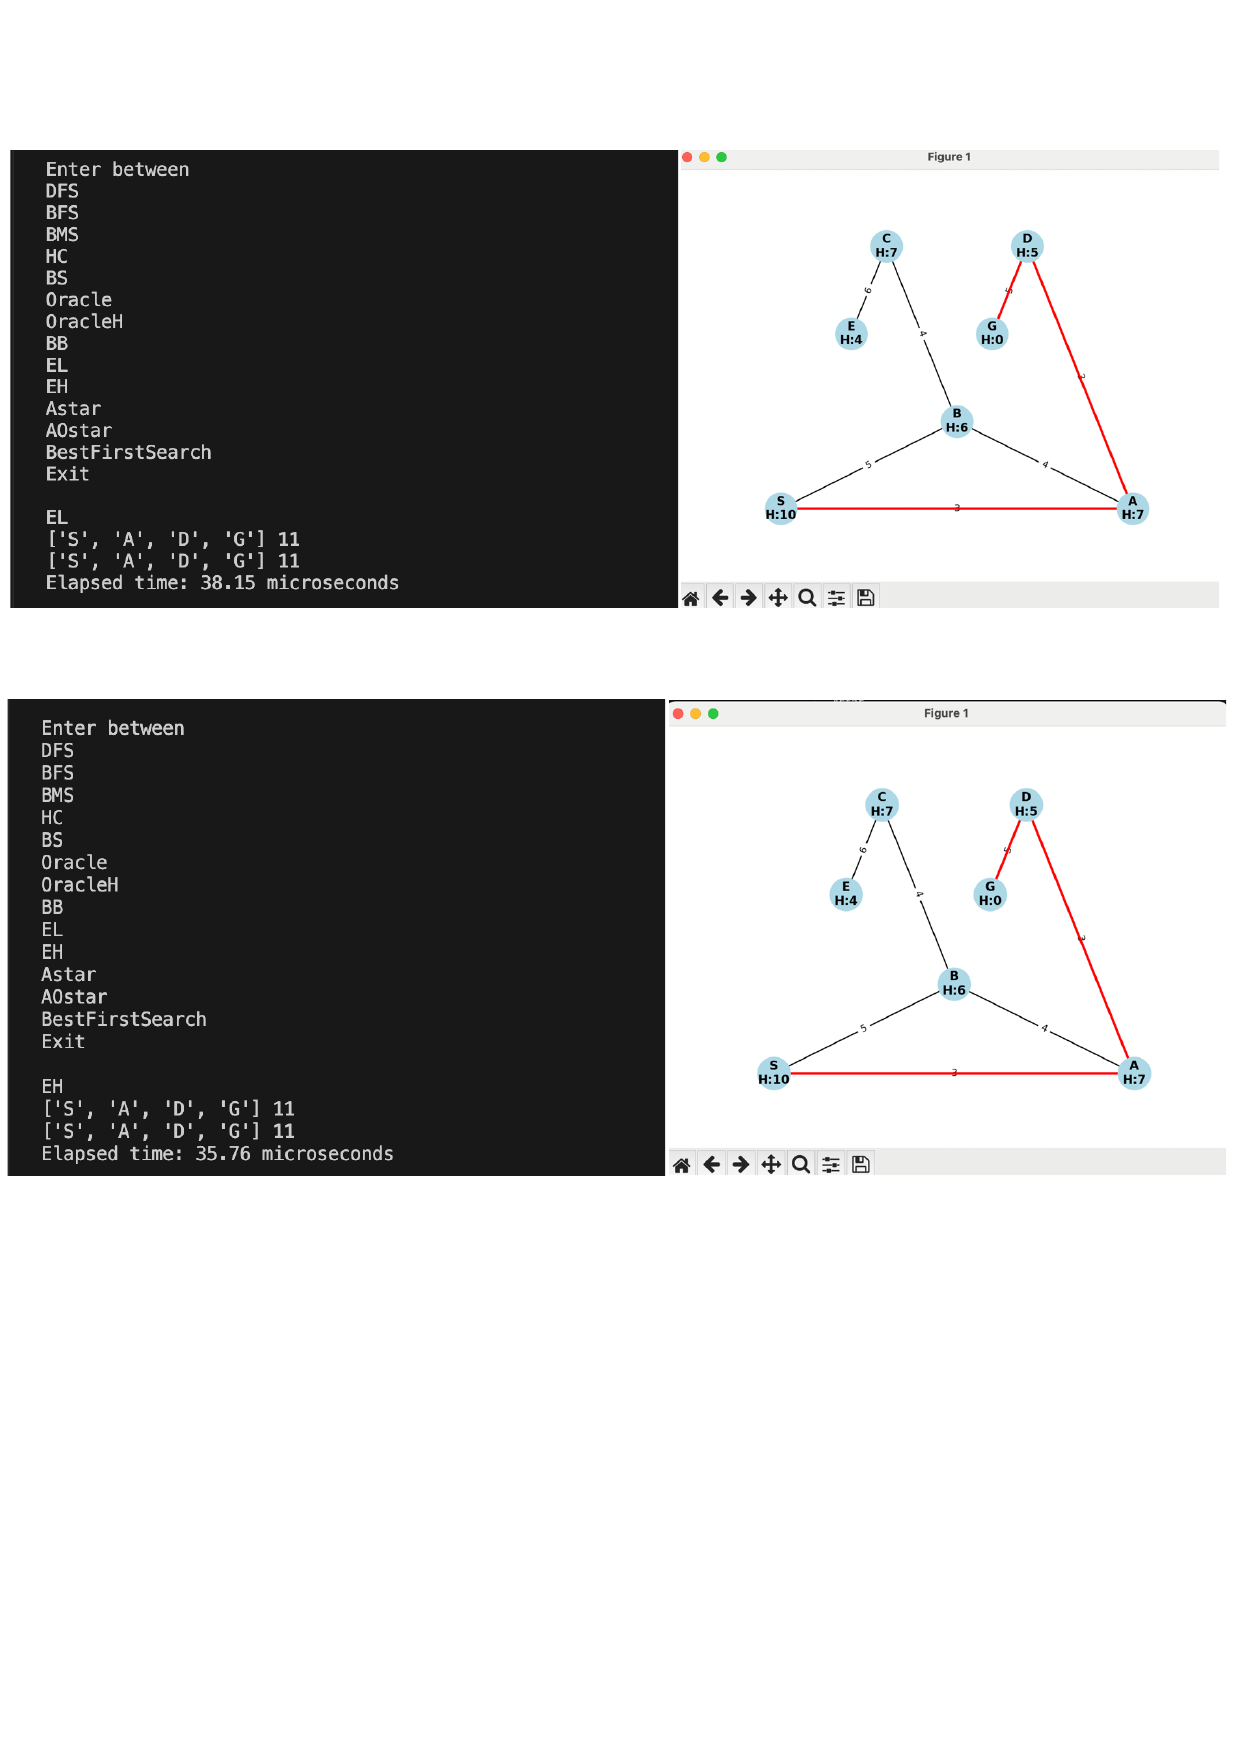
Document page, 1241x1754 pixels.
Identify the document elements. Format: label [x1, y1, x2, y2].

picture [667, 700, 1226, 1173]
picture [679, 150, 1219, 607]
picture [6, 699, 664, 1174]
picture [9, 150, 678, 607]
